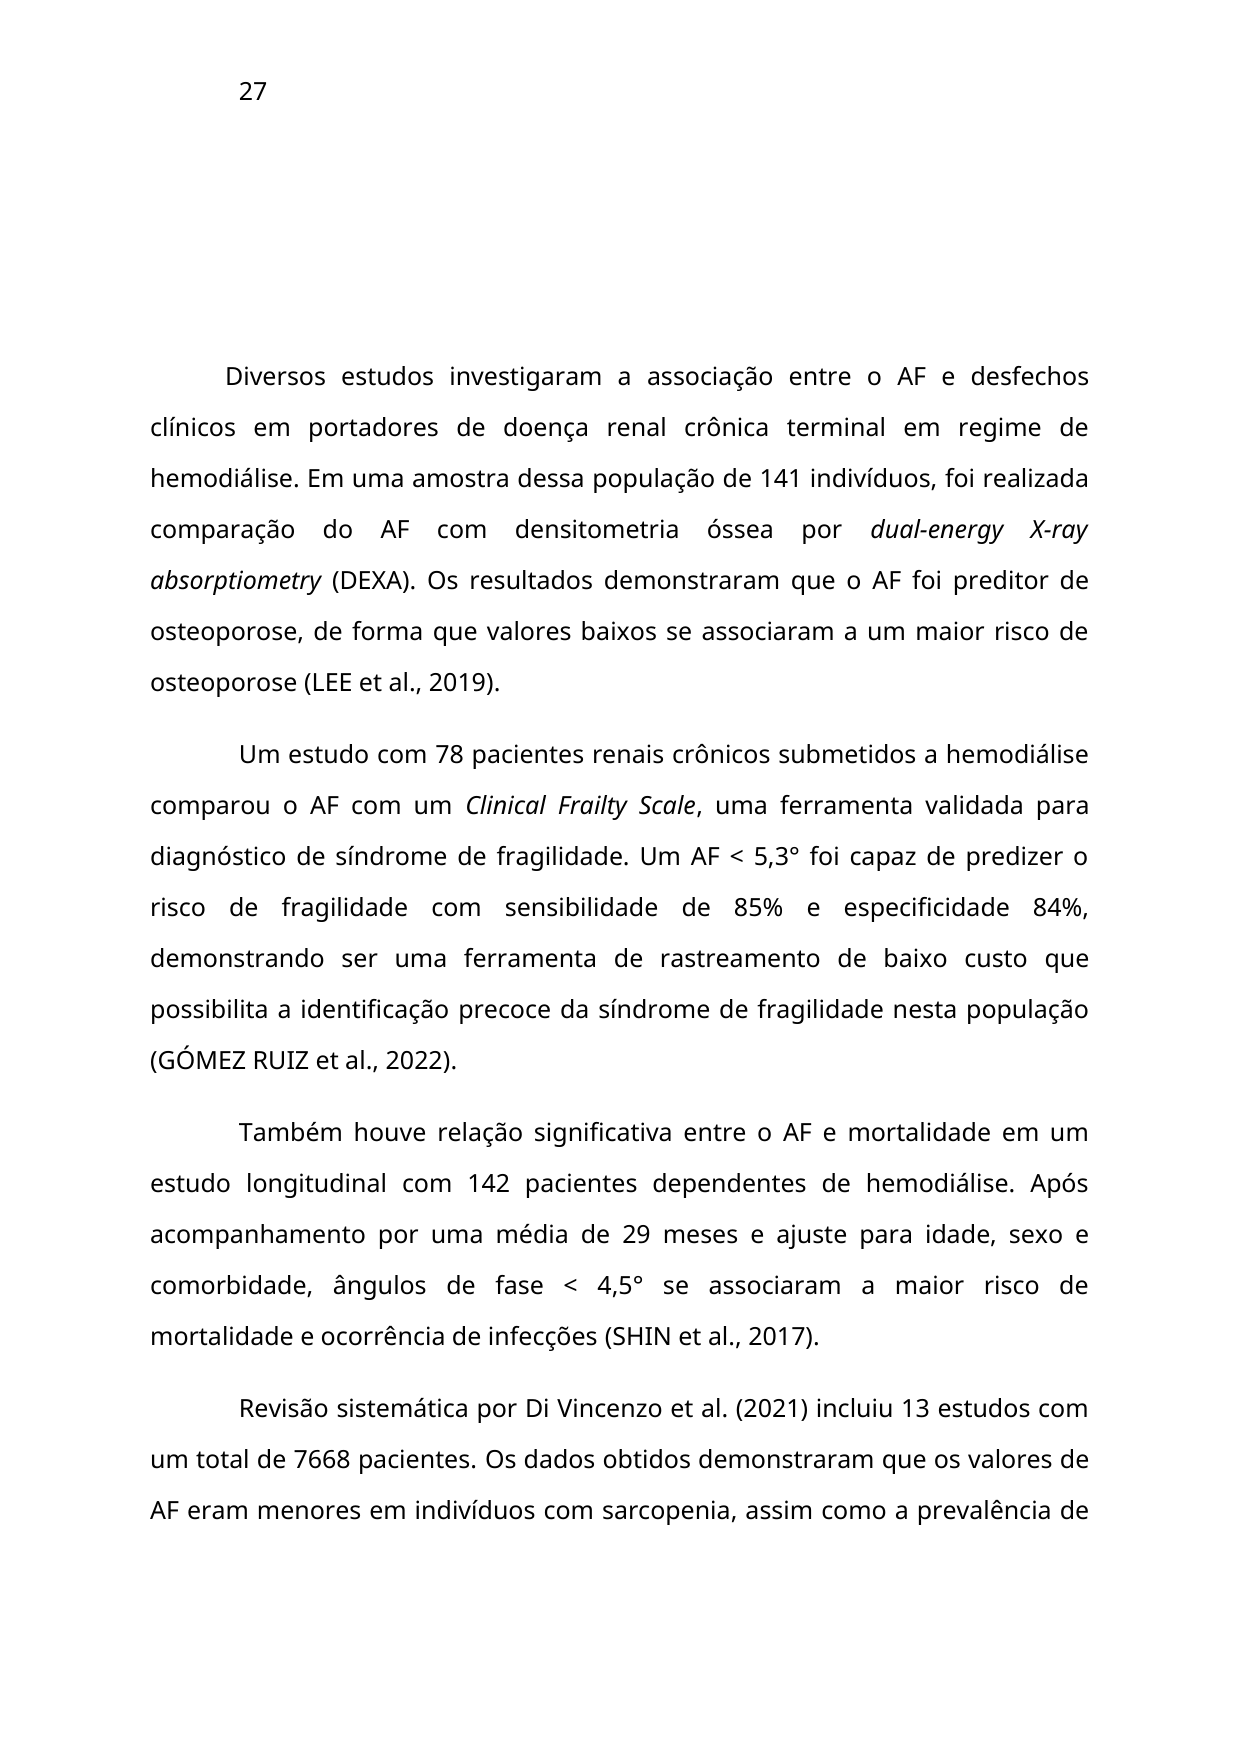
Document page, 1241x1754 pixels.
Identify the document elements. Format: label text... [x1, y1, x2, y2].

text Um estudo com 78 pacientes renais crônicos submetidos a hemodiálise comparou o AF com um Clinical Frailty Scale, uma ferramenta validada para diagnóstico de síndrome de fragilidade. Um AF < 5,3° foi capaz de predizer o risco de fragilidade com sensibilidade de 85% e especificidade 84%, demonstrando ser uma ferramenta de rastreamento de baixo custo que possibilita a identificação precoce da síndrome de fragilidade nesta população . [150, 737, 1090, 1077]
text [150, 359, 1090, 699]
text Também houve relação significativa entre o AF e mortalidade em um estudo longitudinal com 142 pacientes dependentes de hemodiálise. Após acompanhamento por uma média de 29 meses e ajuste para idade, sexo e comorbidade, ângulos de fase < 4,5° se associaram a maior risco de mortalidade e ocorrência de infecções . [150, 1115, 1090, 1353]
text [150, 1391, 1090, 1527]
